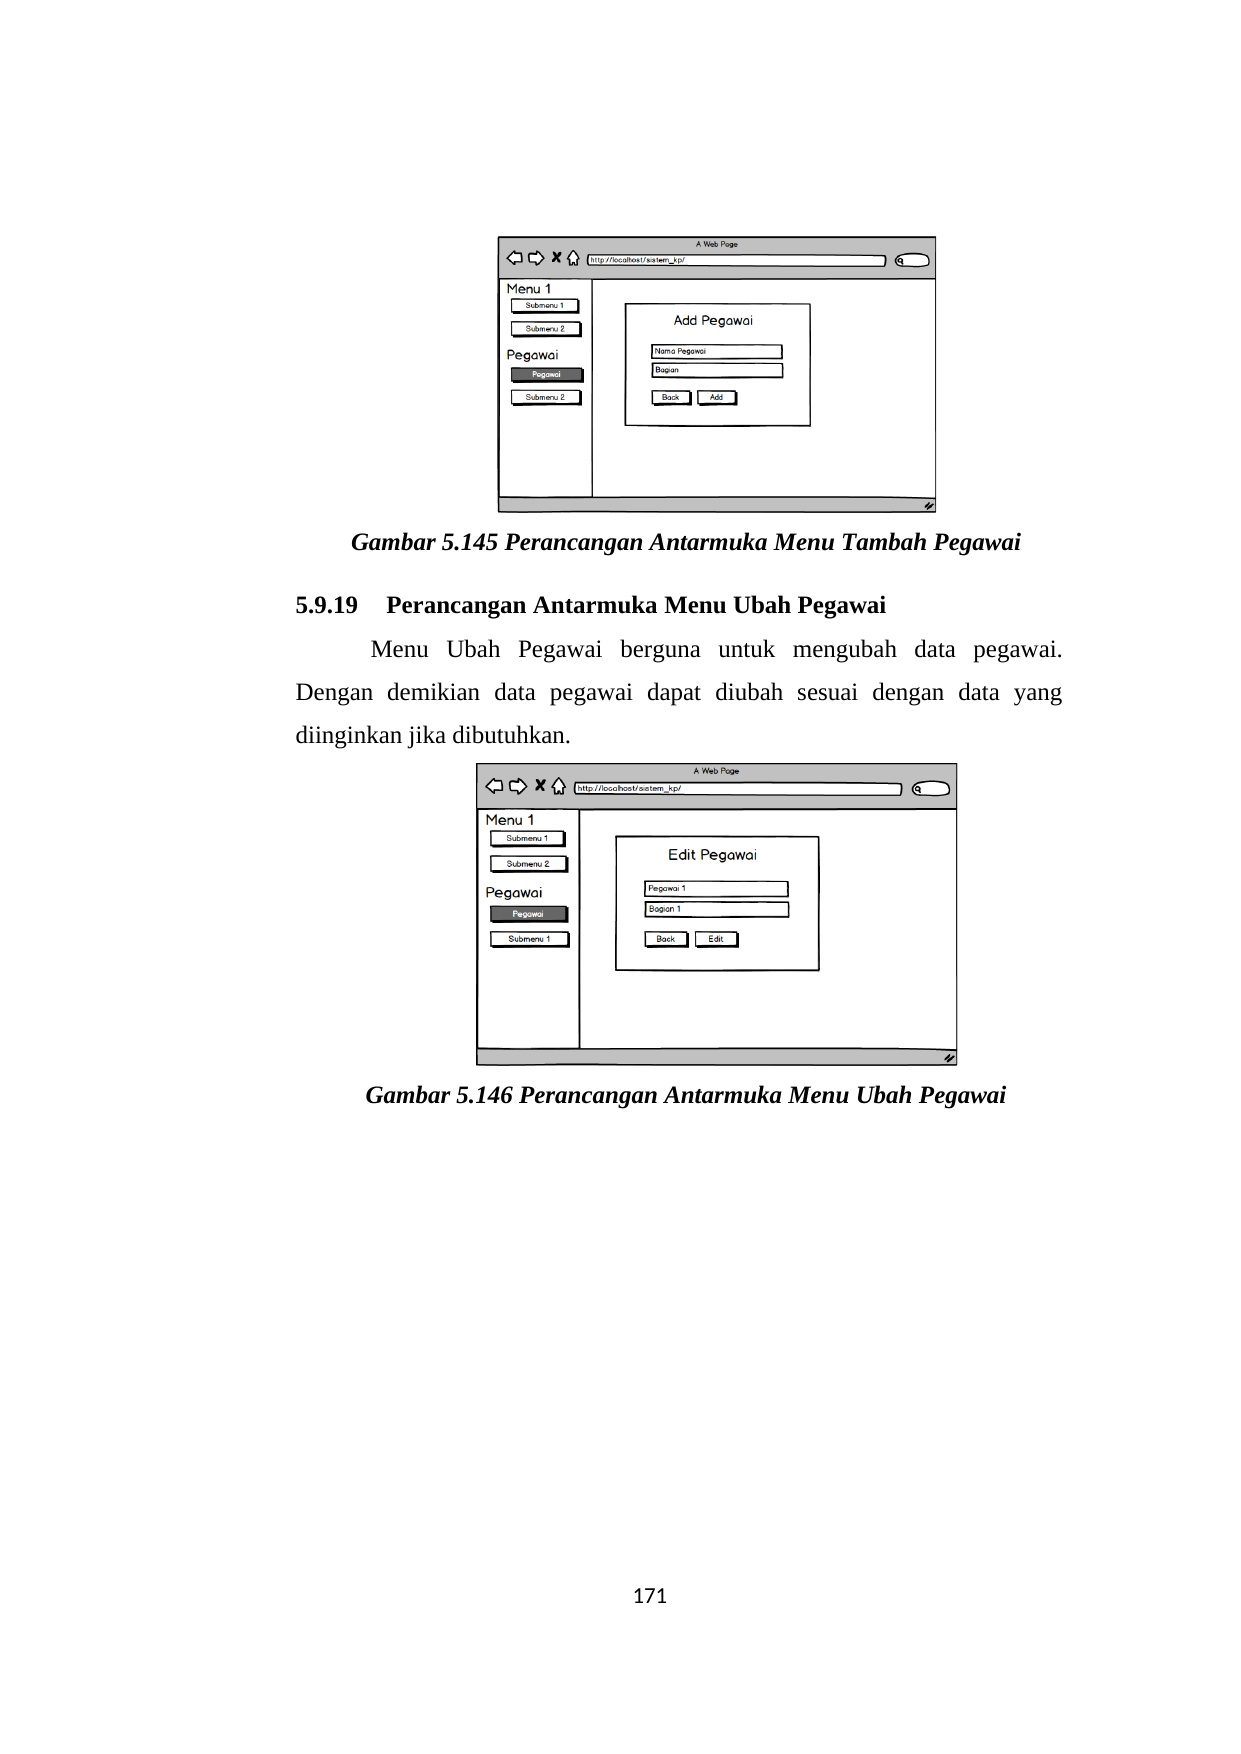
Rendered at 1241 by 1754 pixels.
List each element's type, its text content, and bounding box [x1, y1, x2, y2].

picture [497, 236, 937, 513]
text Menu Ubah Pegawai berguna untuk mengubah data pegawai. Dengan demikian data pegawai dapat diubah sesuai dengan data yang diinginkan jika dibutuhkan. [295, 634, 1063, 749]
picture [476, 763, 958, 1066]
text Gambar 5.146 Perancangan Antarmuka Menu Ubah Pegawai [311, 1080, 1063, 1109]
subtitle Perancangan Antarmuka Menu Ubah Pegawai [295, 591, 1063, 619]
text Gambar 5.145 Perancangan Antarmuka Menu Tambah Pegawai [311, 527, 1063, 555]
